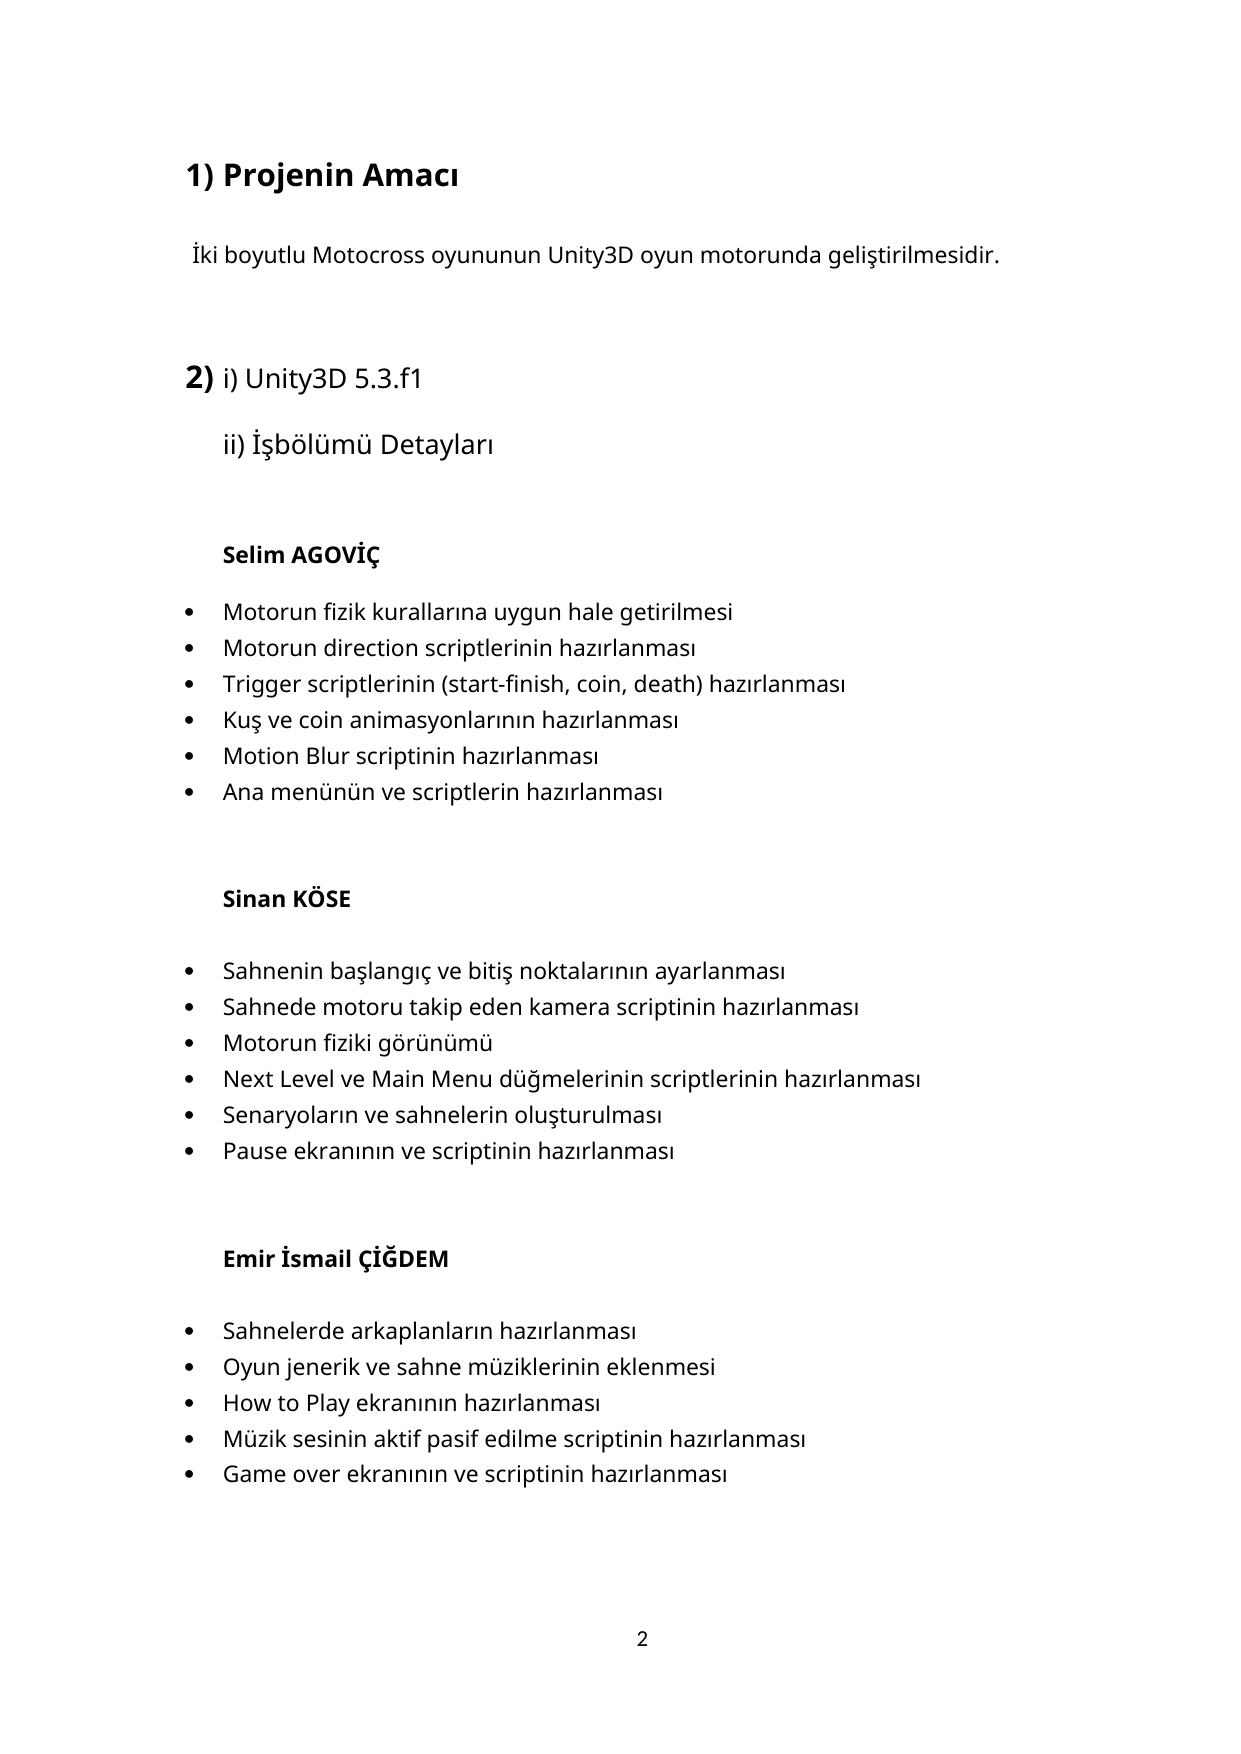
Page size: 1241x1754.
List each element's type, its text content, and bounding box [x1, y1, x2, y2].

text ii) İşbölümü Detayları Selim AGOVİÇ [223, 426, 1137, 570]
text İki boyutlu Motocross oyununun Unity3D oyun motorunda geliştirilmesidir. [192, 239, 1137, 270]
list Game over ekranının ve scriptinin hazırlanması [185, 1458, 1137, 1490]
list Pause ekranının ve scriptinin hazırlanması Emir İsmail ÇİĞDEM [185, 1135, 1137, 1274]
list Kuş ve coin animasyonlarının hazırlanması [185, 704, 1137, 735]
list Sahnelerde arkaplanların hazırlanması [185, 1315, 1137, 1346]
list Sahnede motoru takip eden kamera scriptinin hazırlanması [185, 991, 1137, 1022]
list Trigger scriptlerinin (start-finish, coin, death) hazırlanması [185, 668, 1137, 699]
list Next Level ve Main Menu düğmelerinin scriptlerinin hazırlanması [185, 1063, 1137, 1094]
list Oyun jenerik ve sahne müziklerinin eklenmesi [185, 1351, 1137, 1382]
list Ana menünün ve scriptlerin hazırlanması Sinan KÖSE [185, 776, 1137, 915]
list Senaryoların ve sahnelerin oluşturulması [185, 1099, 1137, 1130]
list How to Play ekranının hazırlanması [185, 1387, 1137, 1418]
list Motorun fiziki görünümü [185, 1027, 1137, 1058]
list Motorun fizik kurallarına uygun hale getirilmesi [185, 596, 1137, 627]
list Motorun direction scriptlerinin hazırlanması [185, 632, 1137, 663]
list Motion Blur scriptinin hazırlanması [185, 740, 1137, 771]
list Sahnenin başlangıç ve bitiş noktalarının ayarlanması [185, 955, 1137, 987]
list i) Unity3D 5.3.f1 [185, 355, 1137, 426]
list Müzik sesinin aktif pasif edilme scriptinin hazırlanması [185, 1422, 1137, 1454]
list Projenin Amacı [185, 153, 1137, 196]
